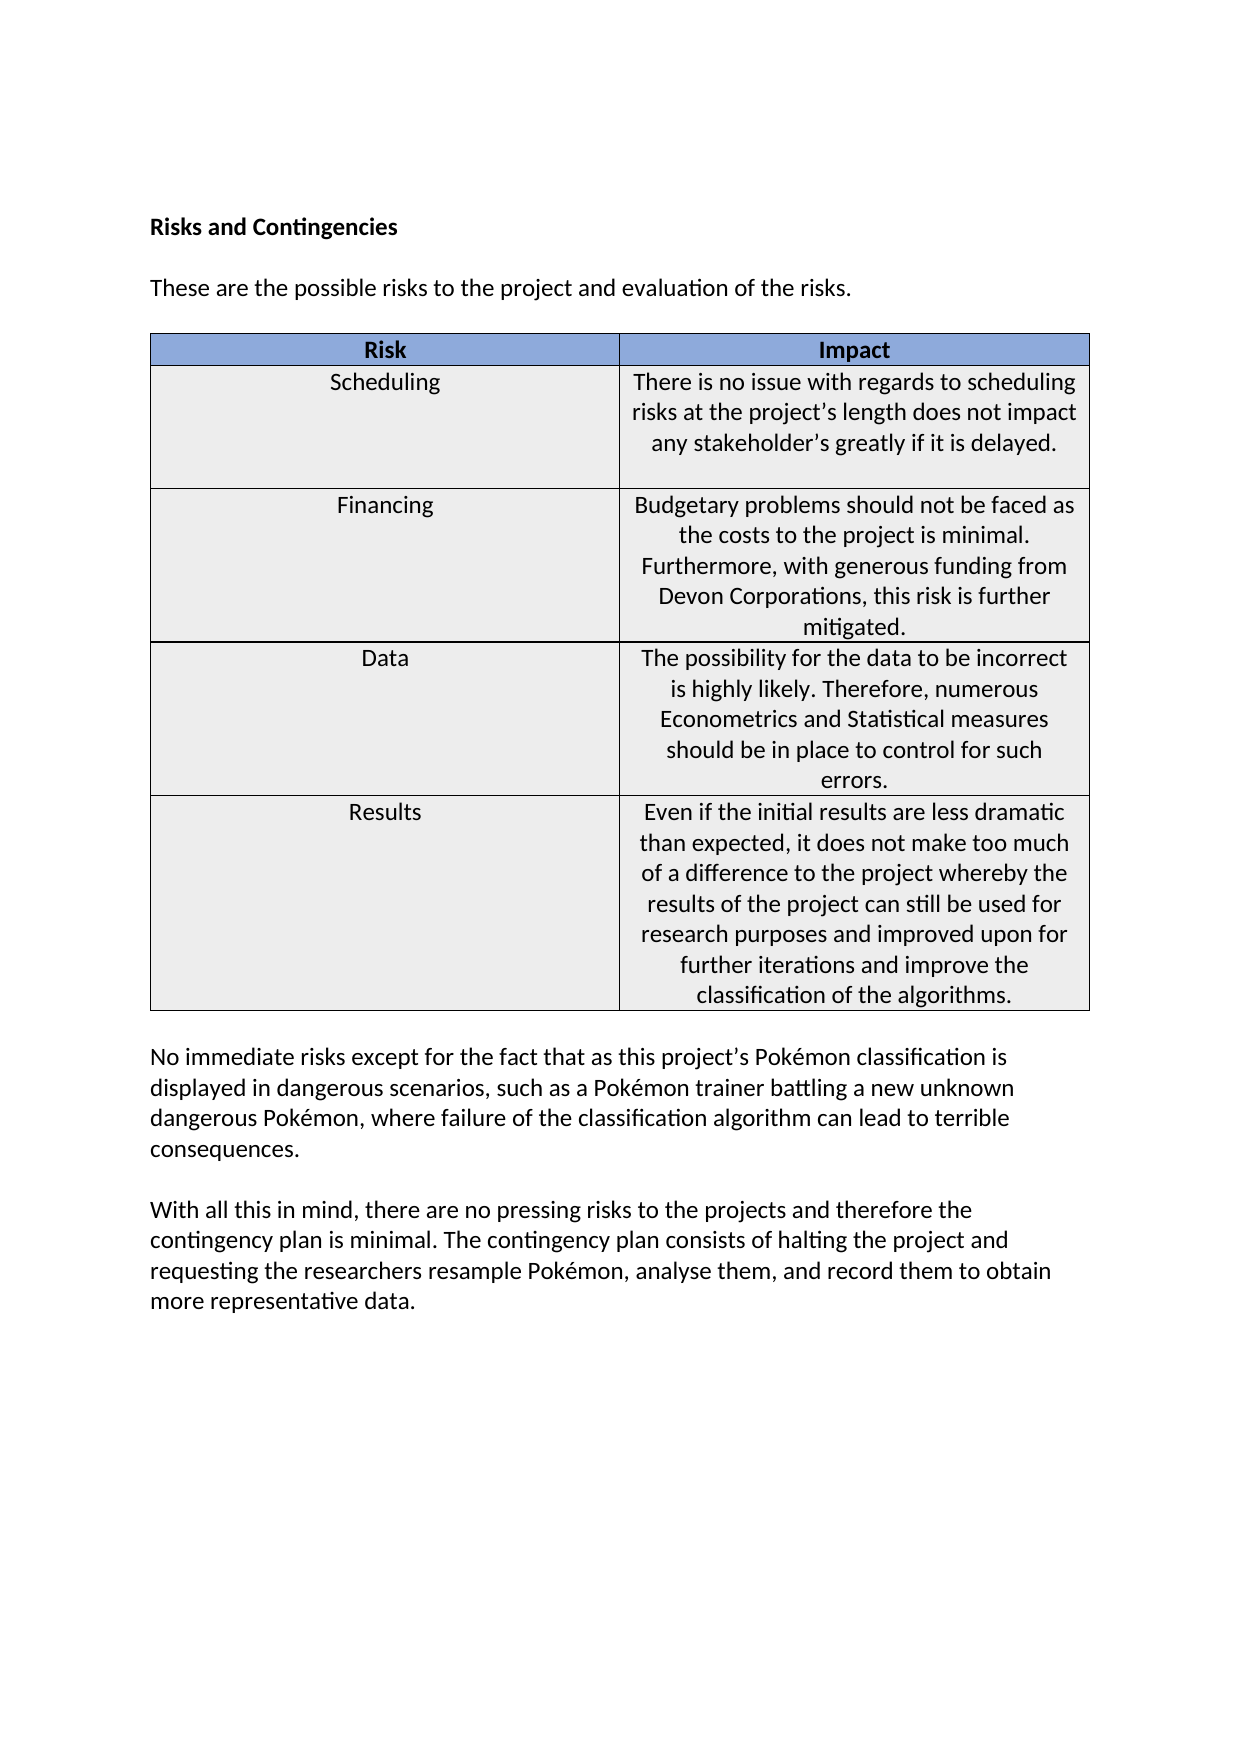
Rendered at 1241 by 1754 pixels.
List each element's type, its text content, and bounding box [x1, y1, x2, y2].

table_header Risk [151, 334, 619, 365]
table_cell Even if the initial results are less dramatic than expected, it does not make too much of a difference to the project whereby the results of the project can still be used for research purposes and improved upon for further iterations and improve the classification of the algorithms. [620, 796, 1089, 1010]
text Risks and Contingencies [150, 211, 1090, 242]
table_header Impact [620, 334, 1089, 365]
table_cell Results [151, 796, 619, 1010]
table_cell Financing [151, 489, 619, 641]
table_cell There is no issue with regards to scheduling risks at the project’s length does not impact any stakeholder’s greatly if it is delayed. [620, 366, 1089, 488]
text With all this in mind, there are no pressing risks to the projects and therefore the contingency plan is minimal. The contingency plan consists of halting the project and requesting the researchers resample Pokémon, analyse them, and record them to obtain more representative data. [150, 1194, 1090, 1316]
table_cell The possibility for the data to be incorrect is highly likely. Therefore, numerous Econometrics and Statistical measures should be in place to control for such errors. [620, 643, 1089, 795]
table_cell Budgetary problems should not be faced as the costs to the project is minimal. Furthermore, with generous funding from Devon Corporations, this risk is further mitigated. [620, 489, 1089, 641]
table_cell Data [151, 643, 619, 795]
text These are the possible risks to the project and evaluation of the risks. [150, 272, 1090, 303]
text No immediate risks except for the fact that as this project’s Pokémon classification is displayed in dangerous scenarios, such as a Pokémon trainer battling a new unknown dangerous Pokémon, where failure of the classification algorithm can lead to terrible consequences. [150, 1041, 1090, 1163]
table_cell Scheduling [151, 366, 619, 488]
